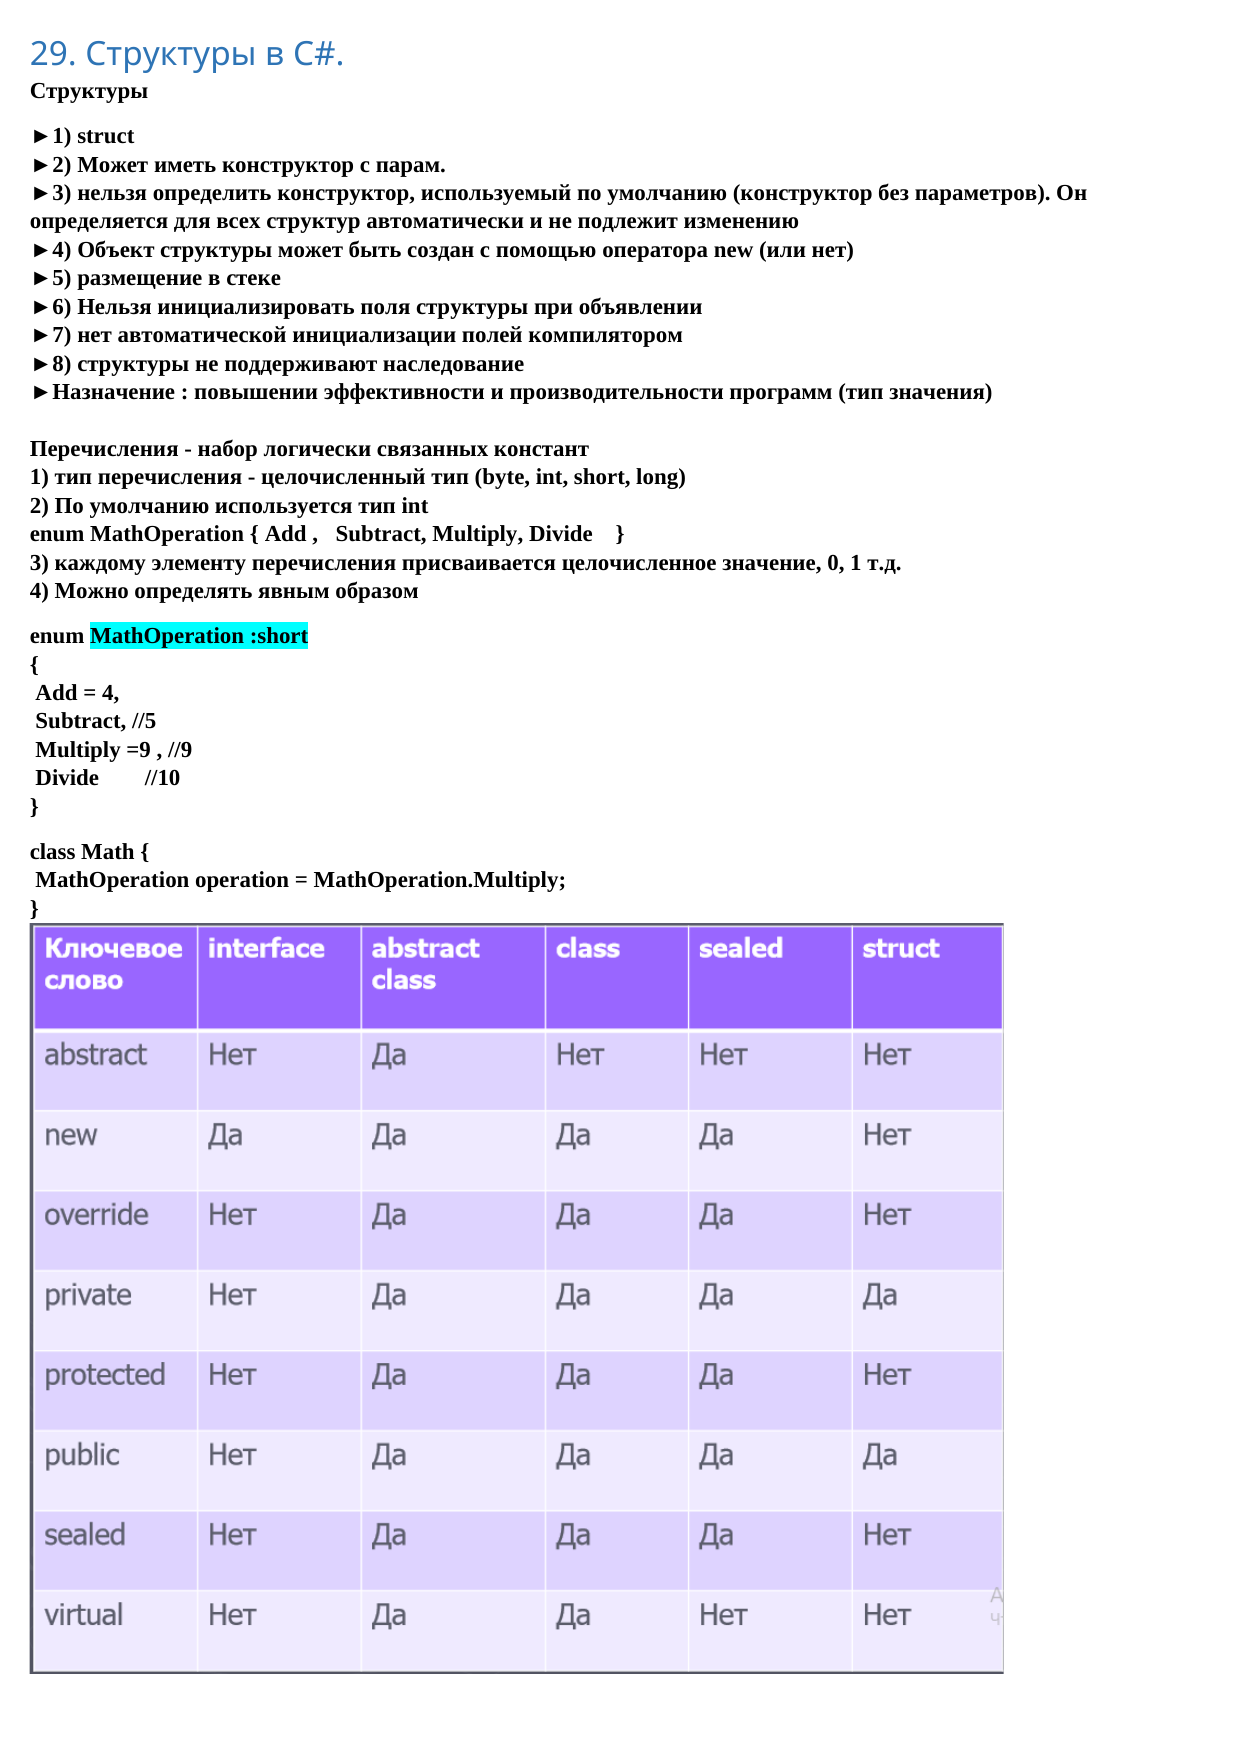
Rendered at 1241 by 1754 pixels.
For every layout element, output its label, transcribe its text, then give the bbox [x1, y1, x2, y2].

picture [29, 923, 1004, 1674]
text ►1) struct ►2) Может иметь конструктор c парам. ►3) нельзя определить конструктор, используемый по умолчанию (конструктор без параметров). Он определяется для всех структур автоматически и не подлежит изменению ►4) Объект структуры может быть создан с помощью оператора new (или нет) ►5) размещение в стеке ►6) Нельзя инициализировать поля структуры при объявлении ►7) нет автоматической инициализации полей компилятором ►8) структуры не поддерживают наследование ►Назначение : повышении эффективности и производительности программ (тип значения) Перечисления - набор логически связанных констант 1) тип перечисления - целочисленный тип (byte, int, short, long) 2) По умолчанию используется тип int enum MathOperation { Add , Subtract, Multiply, Divide } 3) каждому элементу перечисления присваивается целочисленное значение, 0, 1 т.д. 4) Можно определять явным образом [29, 122, 1211, 603]
text enum MathOperation :short { Add = 4, Subtract, //5 Multiply =9 , //9 Divide //10 } [29, 622, 1211, 819]
text 29. Структуры в C#. Структуры [29, 29, 1211, 103]
